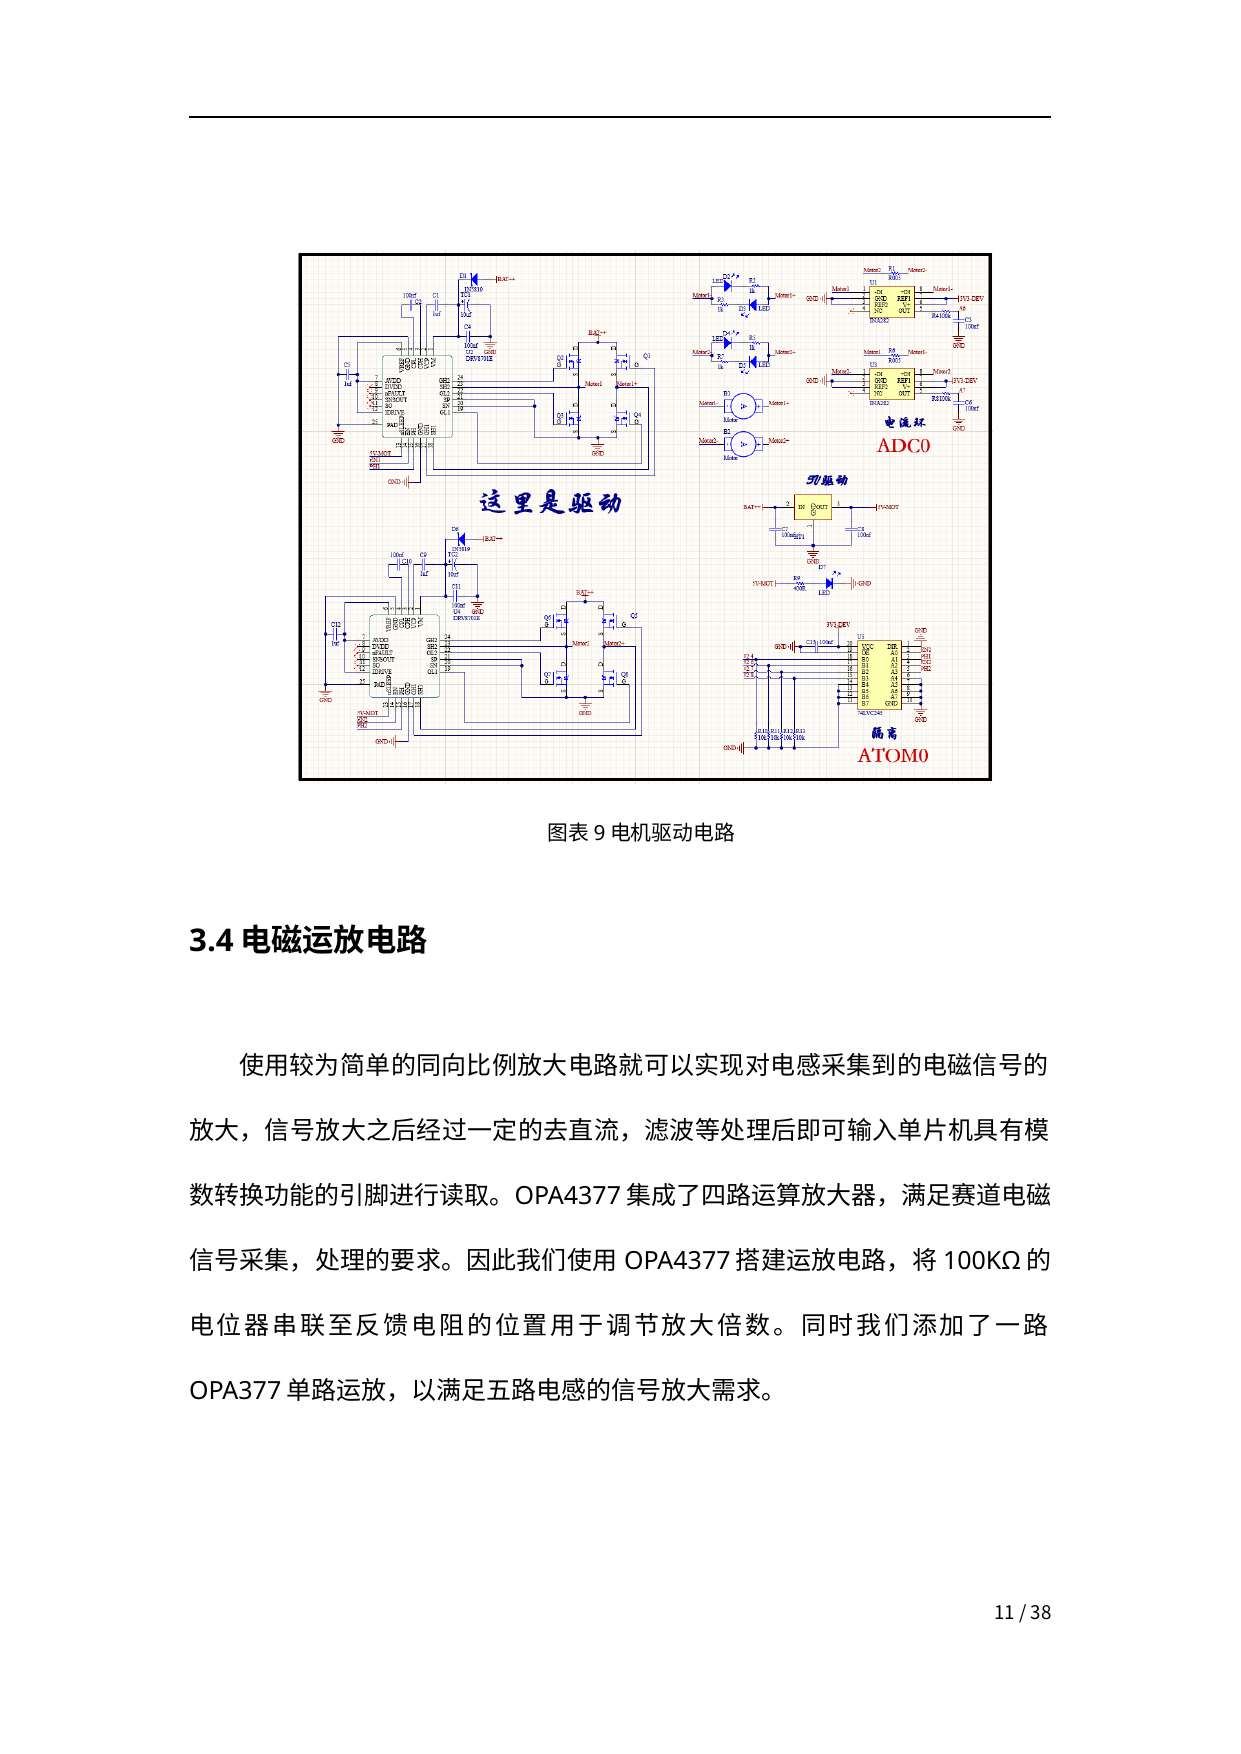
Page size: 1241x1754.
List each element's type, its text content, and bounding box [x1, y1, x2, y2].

subtitle 3.4电磁运放电路 [189, 906, 1051, 971]
text 使用较为简单的同向比例放大电路就可以实现对电感采集到的电磁信号的放大，信号放大之后经过一定的去直流，滤波等处理后即可输入单片机具有模数转换功能的引脚进行读取。OPA4377集成了四路运算放大器，满足赛道电磁信号采集，处理的要求。因此我们使用OPA4377搭建运放电路，将100KΩ的电位器串联至反馈电阻的位置用于调节放大倍数。同时我们添加了一路OPA377单路运放，以满足五路电感的信号放大需求。 [189, 1031, 1051, 1421]
text 图表 9 电机驱动电路 [189, 816, 1051, 848]
picture [297, 250, 994, 784]
